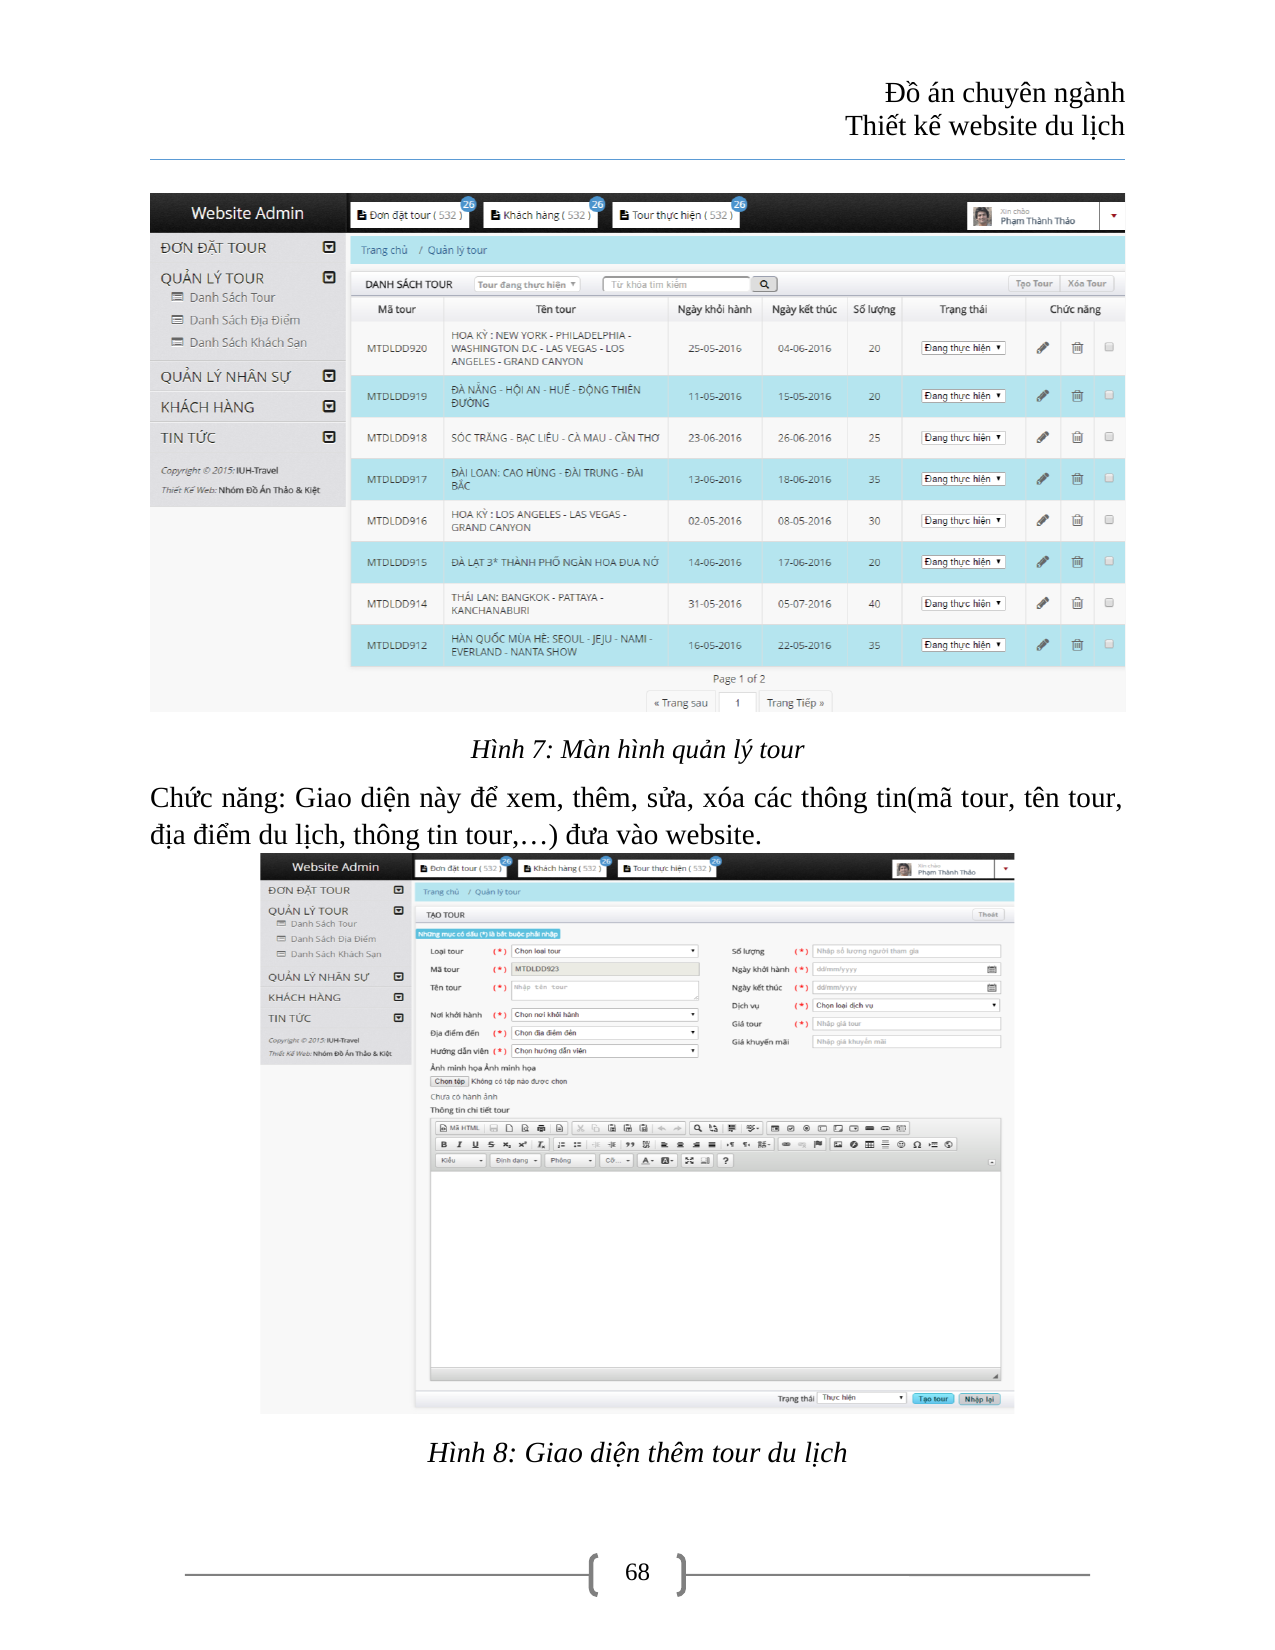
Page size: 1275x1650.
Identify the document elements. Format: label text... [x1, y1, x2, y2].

picture [150, 193, 1125, 712]
list Hình 7: Màn hình quản lý tour [150, 733, 1125, 764]
text Chức năng: Giao diện này để xem, thêm, sửa, xóa các thông tin(mã tour, tên tour, địa điểm du lịch, thông tin tour,…) đưa vào website. [150, 780, 1125, 851]
picture [260, 853, 1015, 1414]
text Hình 8: Giao diện thêm tour du lịch [150, 1436, 1125, 1469]
